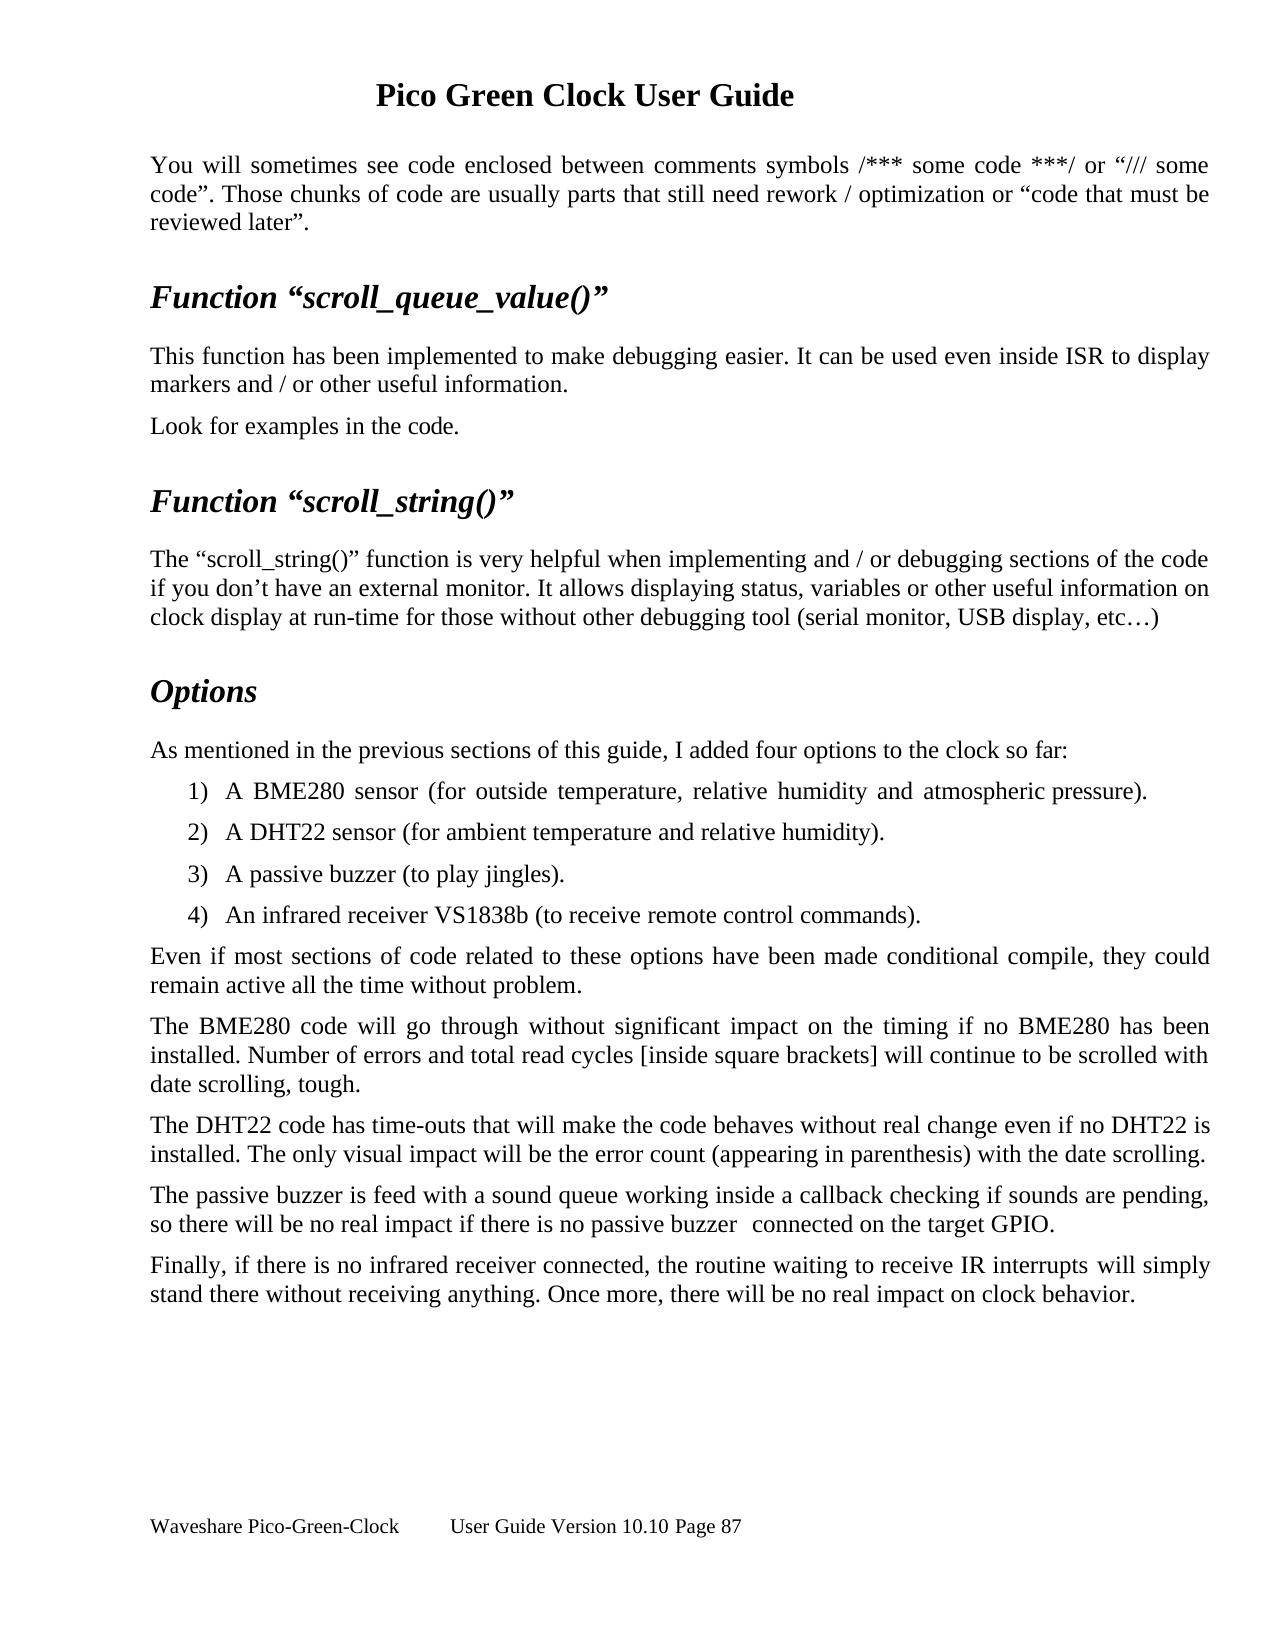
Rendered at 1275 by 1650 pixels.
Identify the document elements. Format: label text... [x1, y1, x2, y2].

list A DHT22 sensor (for ambient temperature and relative humidity). [187, 817, 1211, 846]
list A passive buzzer (to play jingles). [187, 859, 1211, 887]
text Look for examples in the code. [150, 411, 1211, 439]
list An infrared receiver VS1838b (to receive remote control commands). [187, 900, 1211, 929]
text Even if most sections of code related to these options have been made conditional compile, they could remain active all the time without problem. [150, 941, 1211, 999]
text The BME280 code will go through without significant impact on the timing if no BME280 has been installed. Number of errors and total read cycles [inside square brackets] will continue to be scrolled with date scrolling, tough. [150, 1011, 1211, 1097]
text The DHT22 code has time-outs that will make the code behaves without real change even if no DHT22 is installed. The only visual impact will be the error count (appearing in parenthesis) with the date scrolling. [150, 1110, 1211, 1167]
subtitle Function “scroll_queue_value()” [150, 277, 1211, 316]
text This function has been implemented to make debugging easier. It can be used even inside ISR to display markers and / or other useful information. [150, 341, 1211, 398]
list A BME280 sensor (for outside temperature, relative humidity and atmospheric pressure). [187, 776, 1211, 805]
text The passive buzzer is feed with a sound queue working inside a callback checking if sounds are pending, so there will be no real impact if there is no passive buzzer connected on the target GPIO. [150, 1180, 1211, 1237]
text The “scroll_string()” function is very helpful when implementing and / or debugging sections of the code if you don’t have an external monitor. It allows displaying status, variables or other useful information on clock display at run-time for those without other debugging tool (serial monitor, USB display, etc…) [150, 544, 1211, 630]
subtitle Function “scroll_string()” [150, 481, 1211, 519]
text As mentioned in the previous sections of this guide, I added four options to the clock so far: [150, 735, 1211, 764]
subtitle Options [150, 672, 1211, 710]
text You will sometimes see code enclosed between comments symbols /*** some code ***/ or “/// some code”. Those chunks of code are usually parts that still need rework / optimization or “code that must be reviewed later”. [150, 150, 1211, 236]
text Finally, if there is no infrared receiver connected, the routine waiting to receive IR interrupts will simply stand there without receiving anything. Once more, there will be no real impact on clock behavior. [150, 1250, 1211, 1307]
